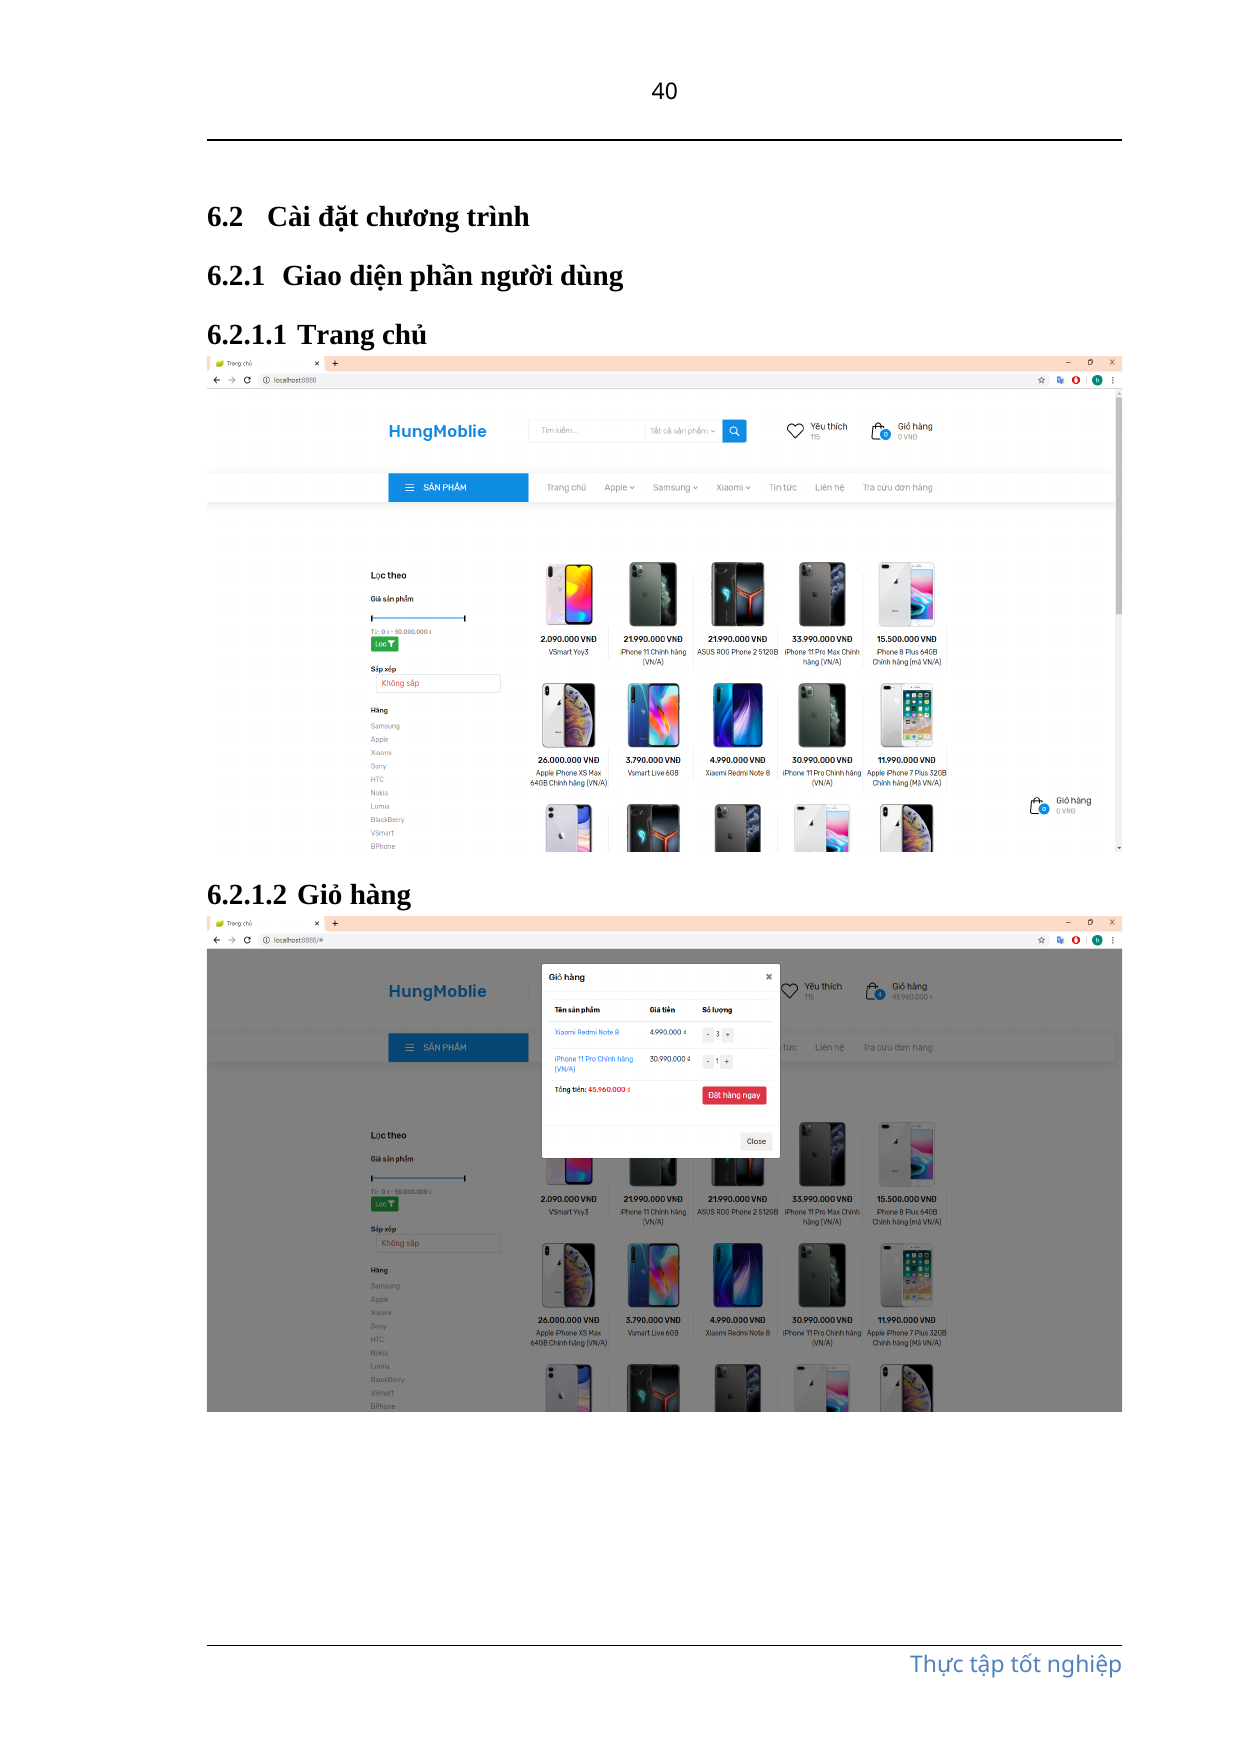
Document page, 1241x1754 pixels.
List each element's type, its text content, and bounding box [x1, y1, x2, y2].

subtitle Giao diện phần người dùng [207, 258, 1122, 292]
picture [206, 356, 1123, 852]
subtitle Cài đặt chương trình [207, 199, 1122, 232]
subtitle Giỏ hàng [207, 877, 1122, 911]
picture [206, 916, 1123, 1412]
subtitle Trang chủ [207, 317, 1122, 351]
